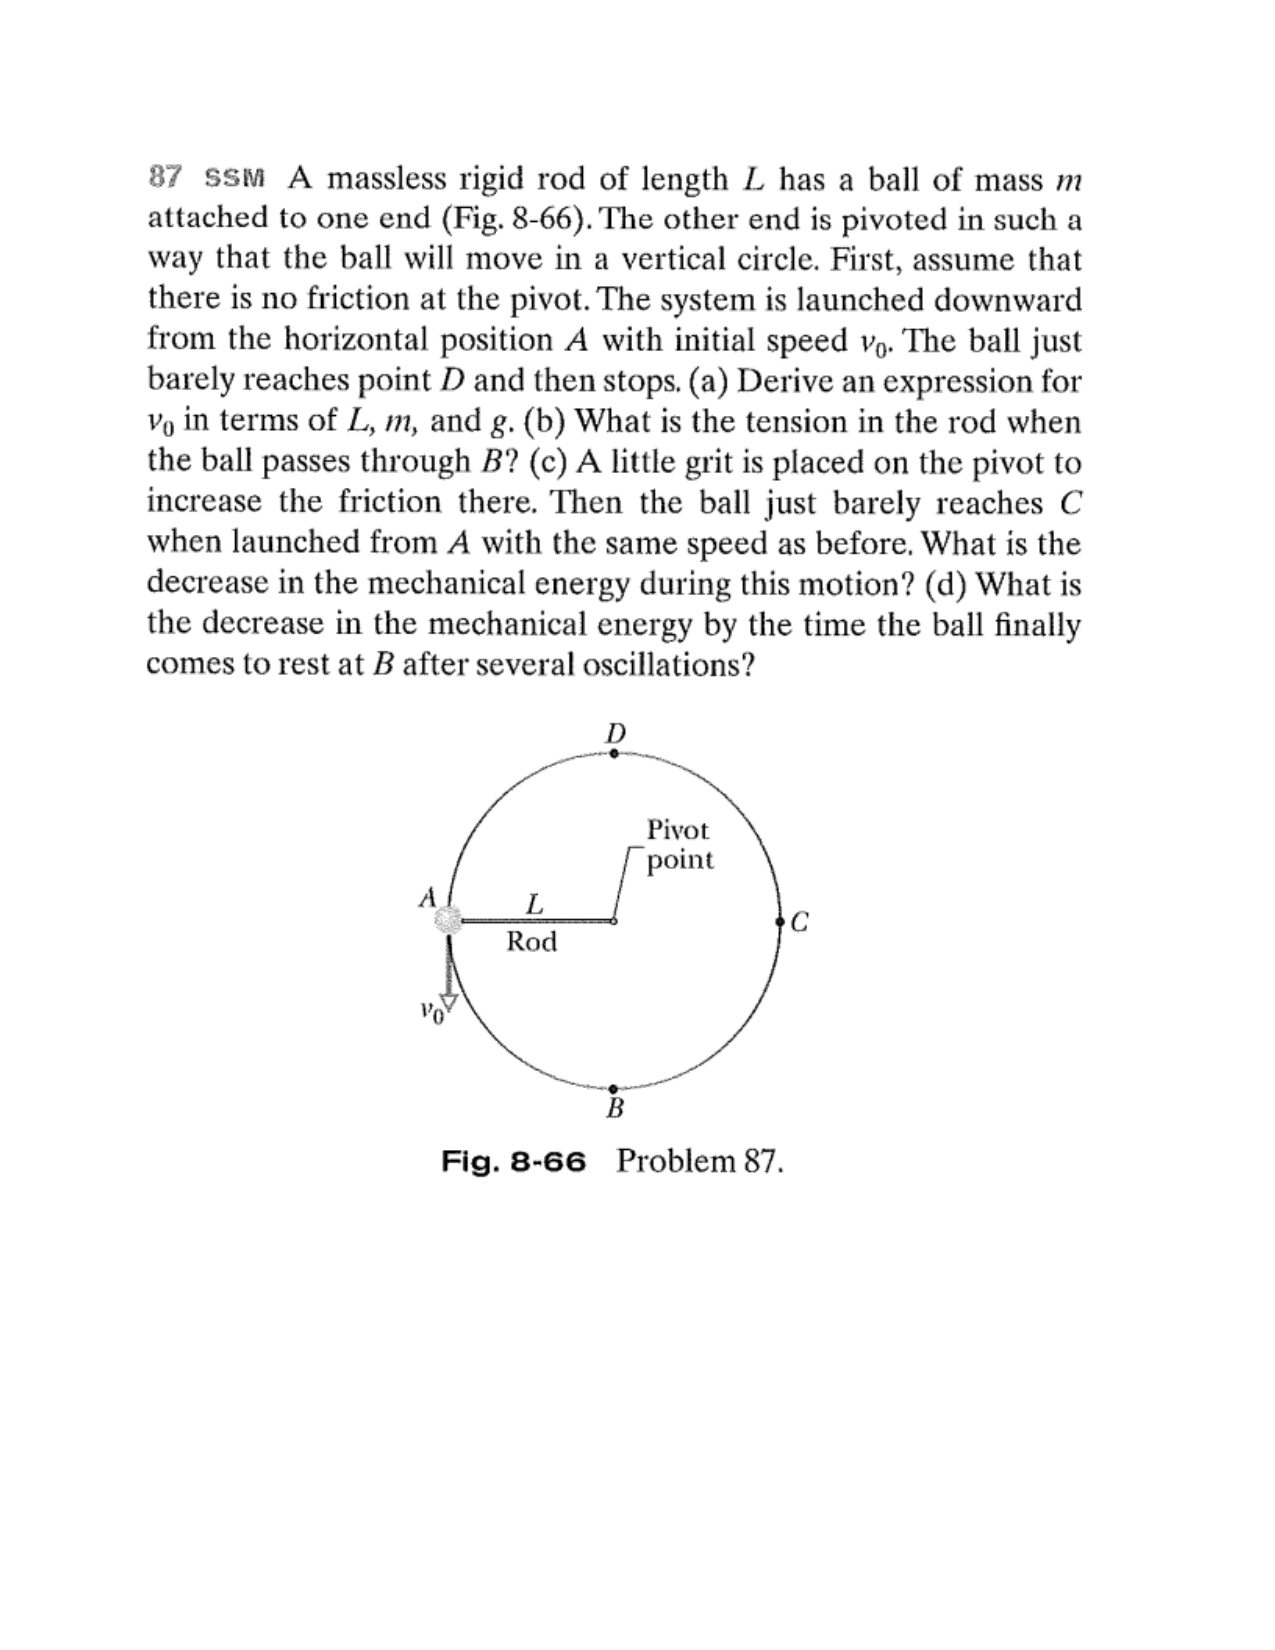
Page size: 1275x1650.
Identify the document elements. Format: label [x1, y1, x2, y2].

picture [135, 150, 1104, 1196]
